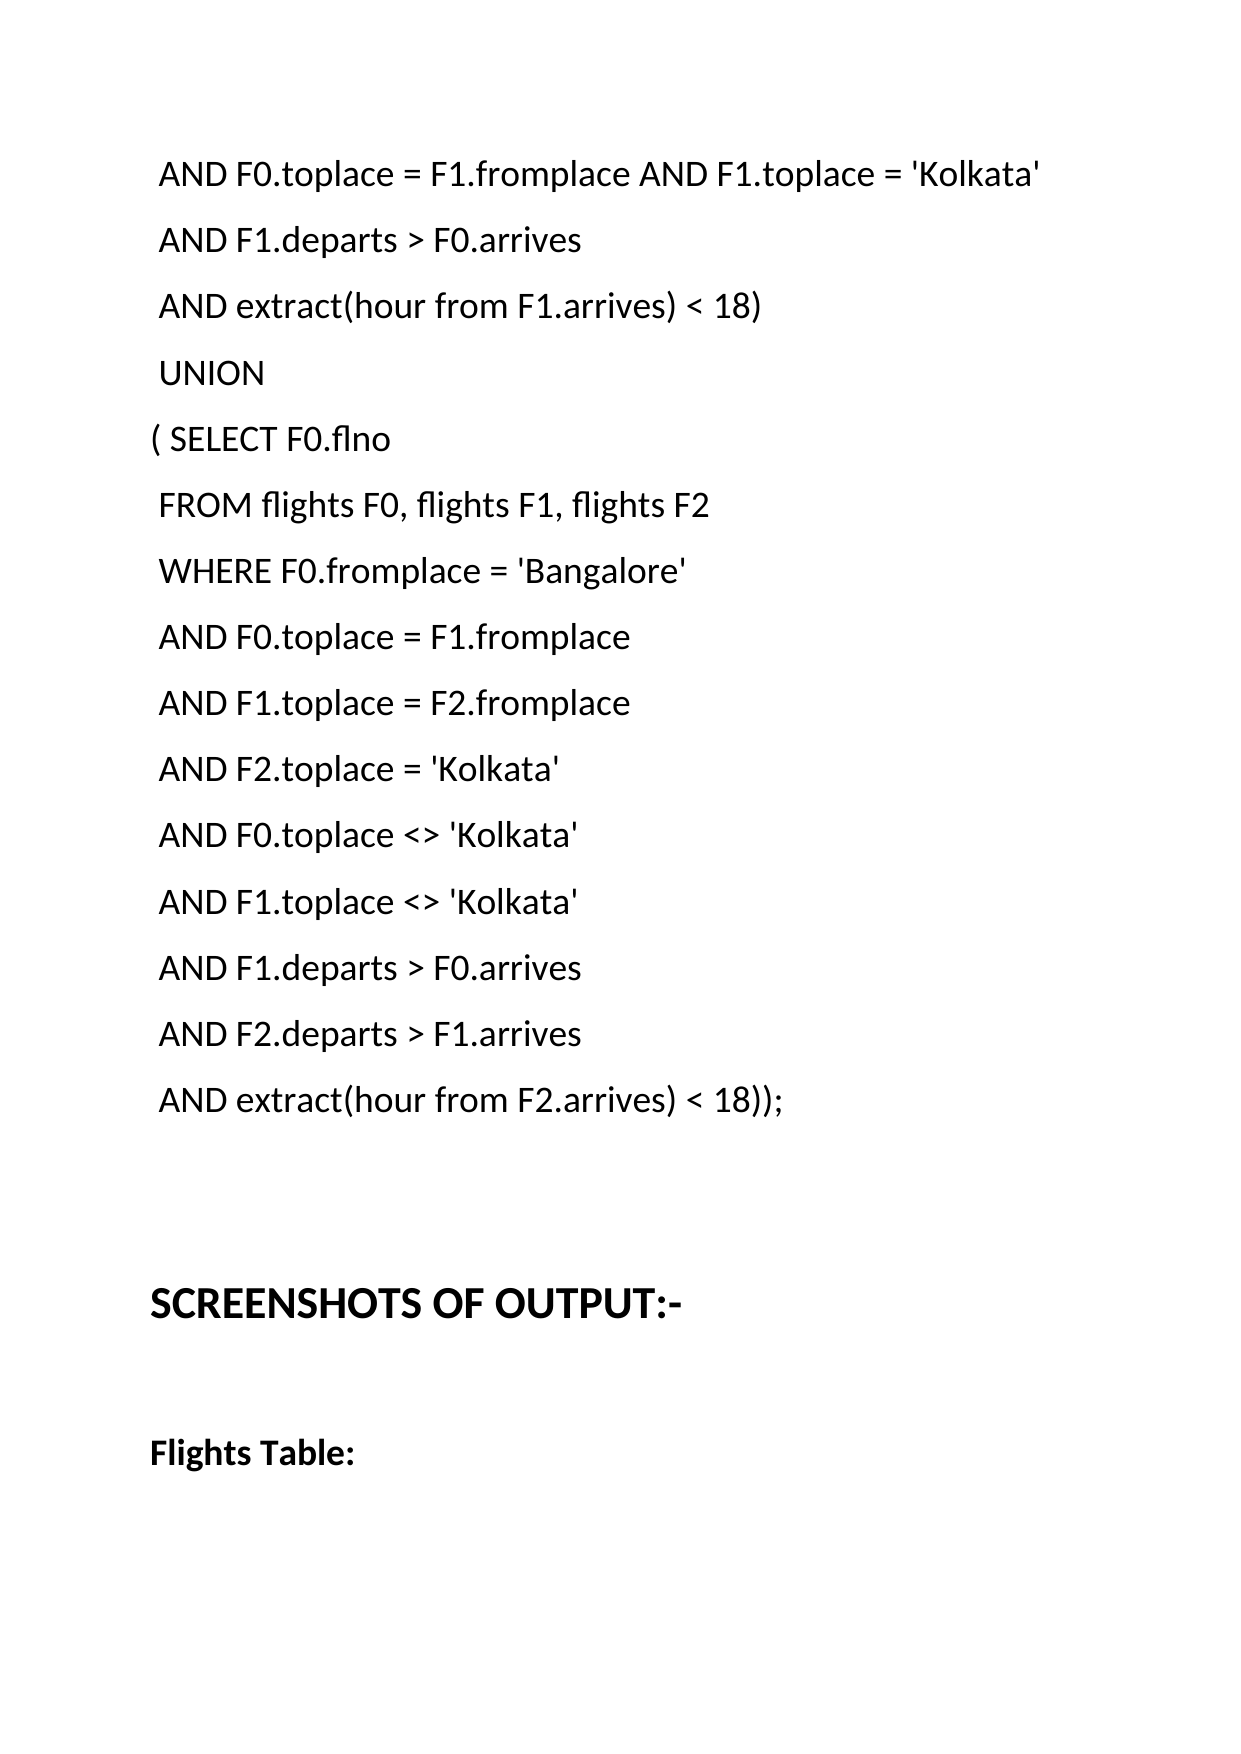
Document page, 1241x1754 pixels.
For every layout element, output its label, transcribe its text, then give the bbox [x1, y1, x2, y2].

text AND F1.toplace = F2.fromplace [150, 679, 1090, 725]
text AND F1.departs > F0.arrives [150, 216, 1090, 262]
text AND extract(hour from F1.arrives) < 18) [150, 282, 1090, 328]
text AND F0.toplace = F1.fromplace [150, 613, 1090, 659]
text ( SELECT F0.flno [150, 414, 1090, 460]
text AND F0.toplace = F1.fromplace AND F1.toplace = 'Kolkata' [150, 150, 1090, 196]
text AND F0.toplace <> 'Kolkata' [150, 811, 1090, 857]
text AND F1.toplace <> 'Kolkata' [150, 878, 1090, 923]
text Flights Table: [150, 1428, 1090, 1474]
text WHERE F0.fromplace = 'Bangalore' [150, 547, 1090, 593]
text AND extract(hour from F2.arrives) < 18)); [150, 1076, 1090, 1122]
text SCREENSHOTS OF OUTPUT:- [150, 1274, 1090, 1330]
text AND F1.departs > F0.arrives [150, 944, 1090, 989]
text AND F2.departs > F1.arrives [150, 1010, 1090, 1056]
text FROM flights F0, flights F1, flights F2 [150, 481, 1090, 527]
text UNION [150, 348, 1090, 394]
text AND F2.toplace = 'Kolkata' [150, 745, 1090, 791]
